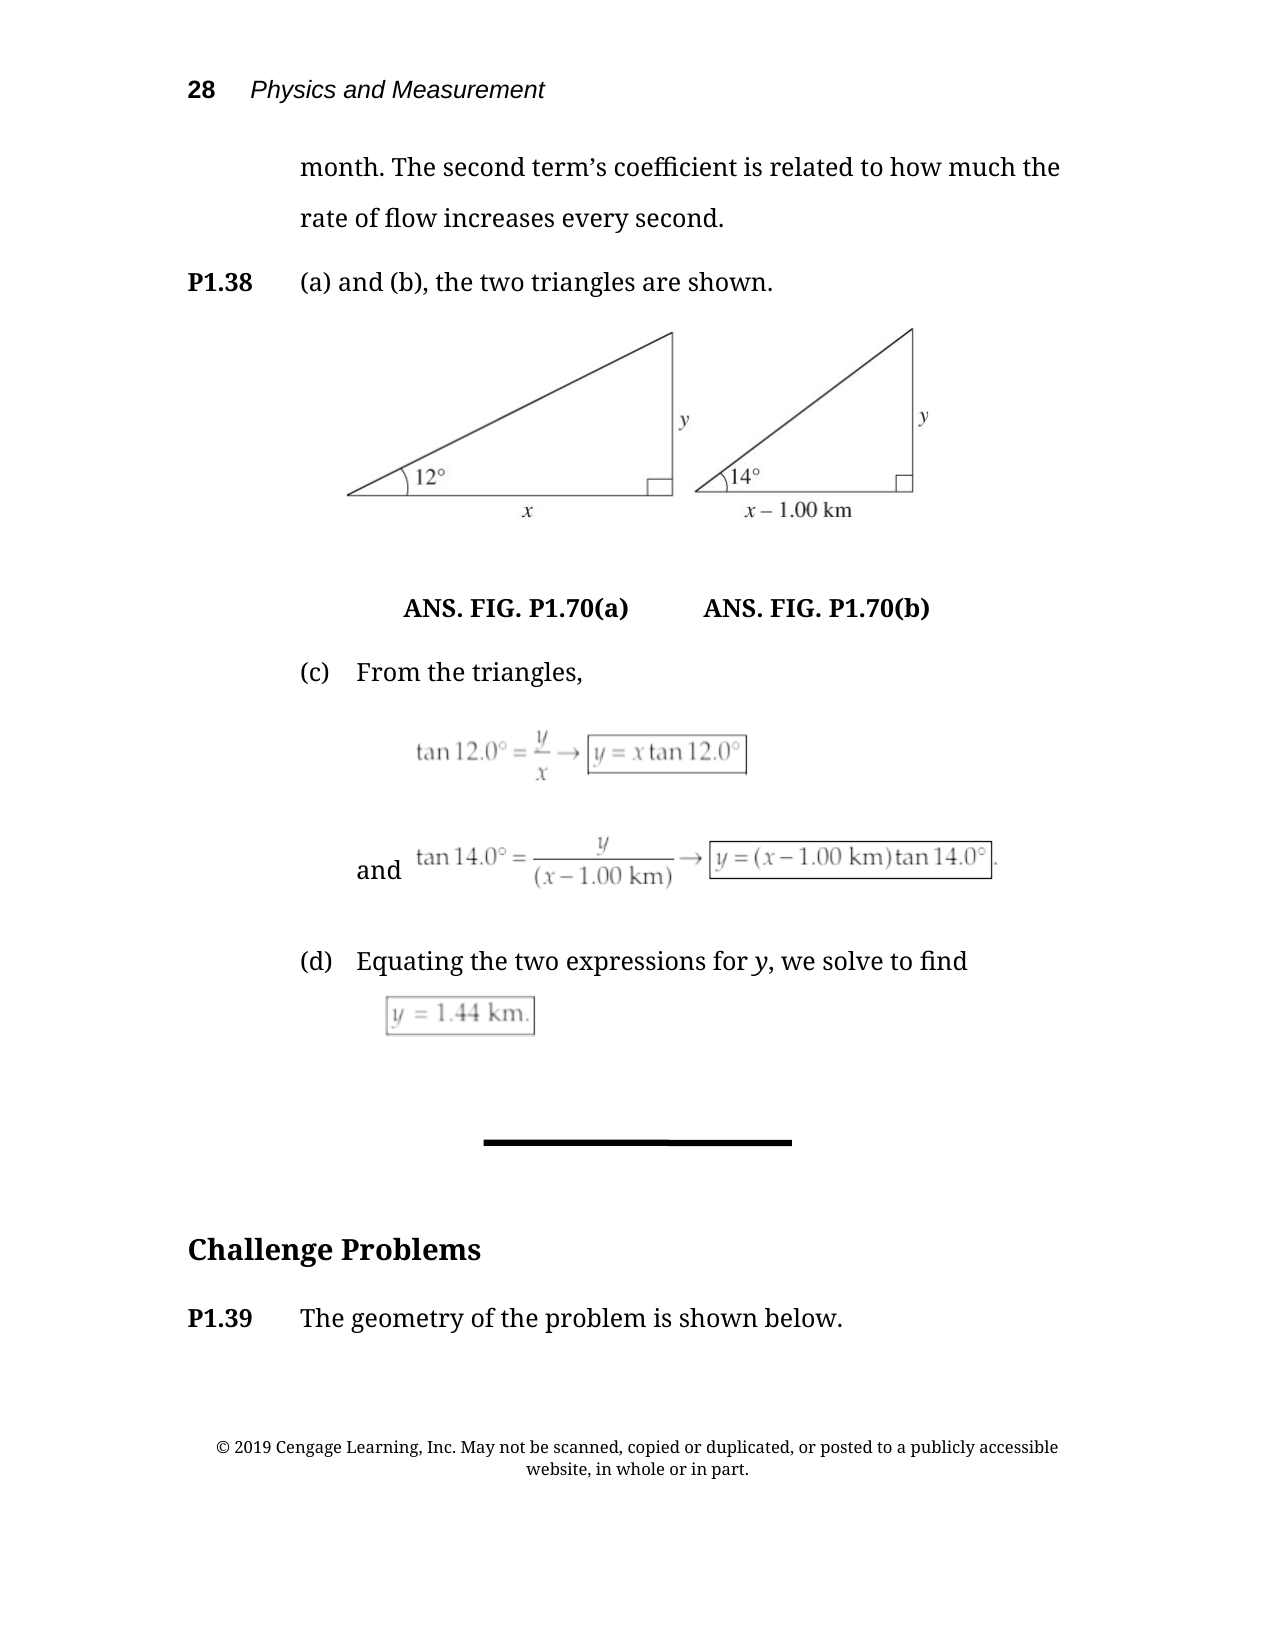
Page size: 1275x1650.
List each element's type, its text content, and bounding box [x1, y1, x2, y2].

text ans. Fig. P1.70(a) ans. Fig. P1.70(b) [187, 591, 1087, 625]
picture [346, 328, 929, 522]
text (c) From the triangles, [187, 655, 1087, 689]
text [187, 150, 1087, 235]
text (d) Equating the two expressions for y, we solve to find [300, 943, 1087, 1049]
text P1.39 The geometry of the problem is shown below. [187, 1301, 1087, 1335]
text Challenge Problems [187, 1229, 1087, 1268]
text P1.38 (a) and (b), the two triangles are shown. [187, 264, 1087, 299]
text and [270, 825, 1087, 914]
